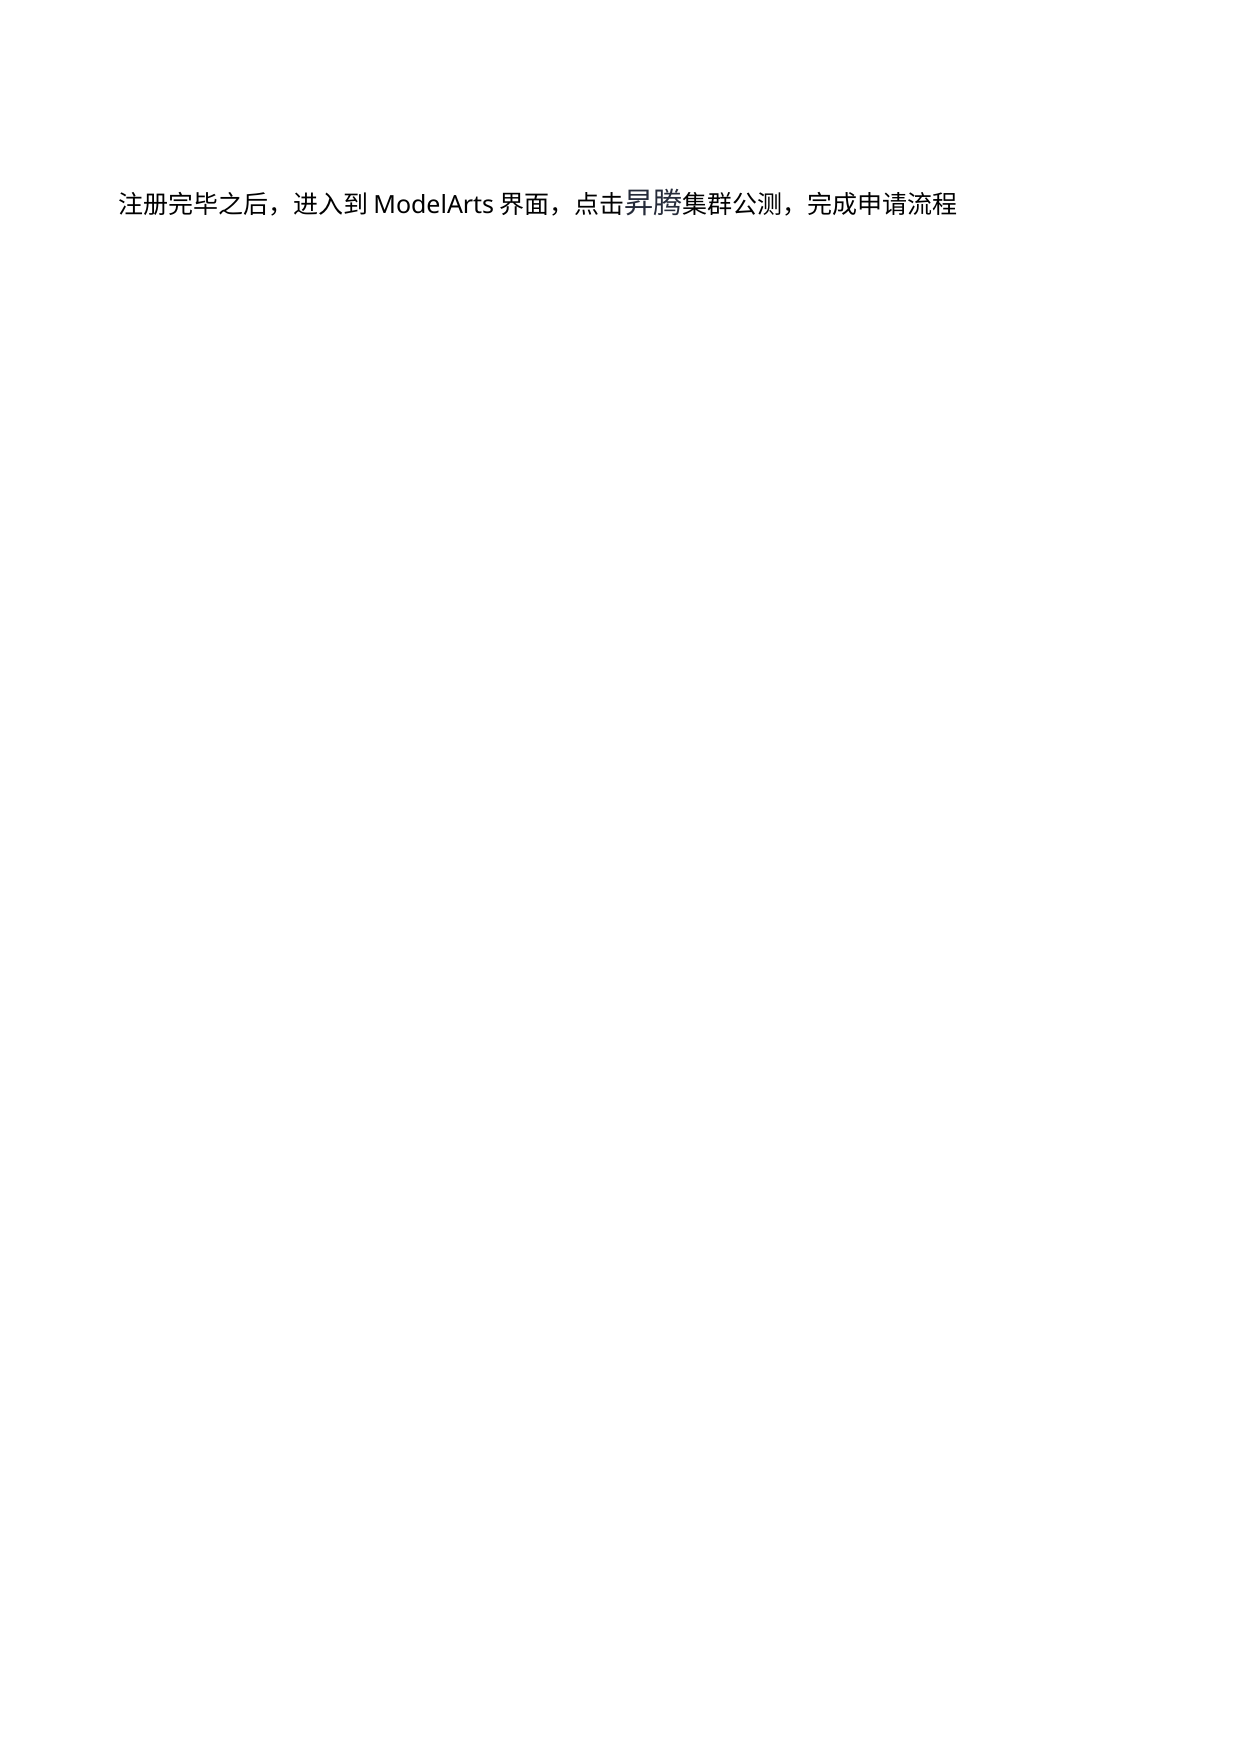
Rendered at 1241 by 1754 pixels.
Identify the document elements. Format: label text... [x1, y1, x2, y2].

list 注册完毕之后，进入到ModelArts界面，点击昇腾集群公测，完成申请流程 [682, 180, 1122, 222]
list 注册完毕之后，进入到ModelArts界面，点击昇腾集群公测，完成申请流程 [118, 180, 624, 222]
